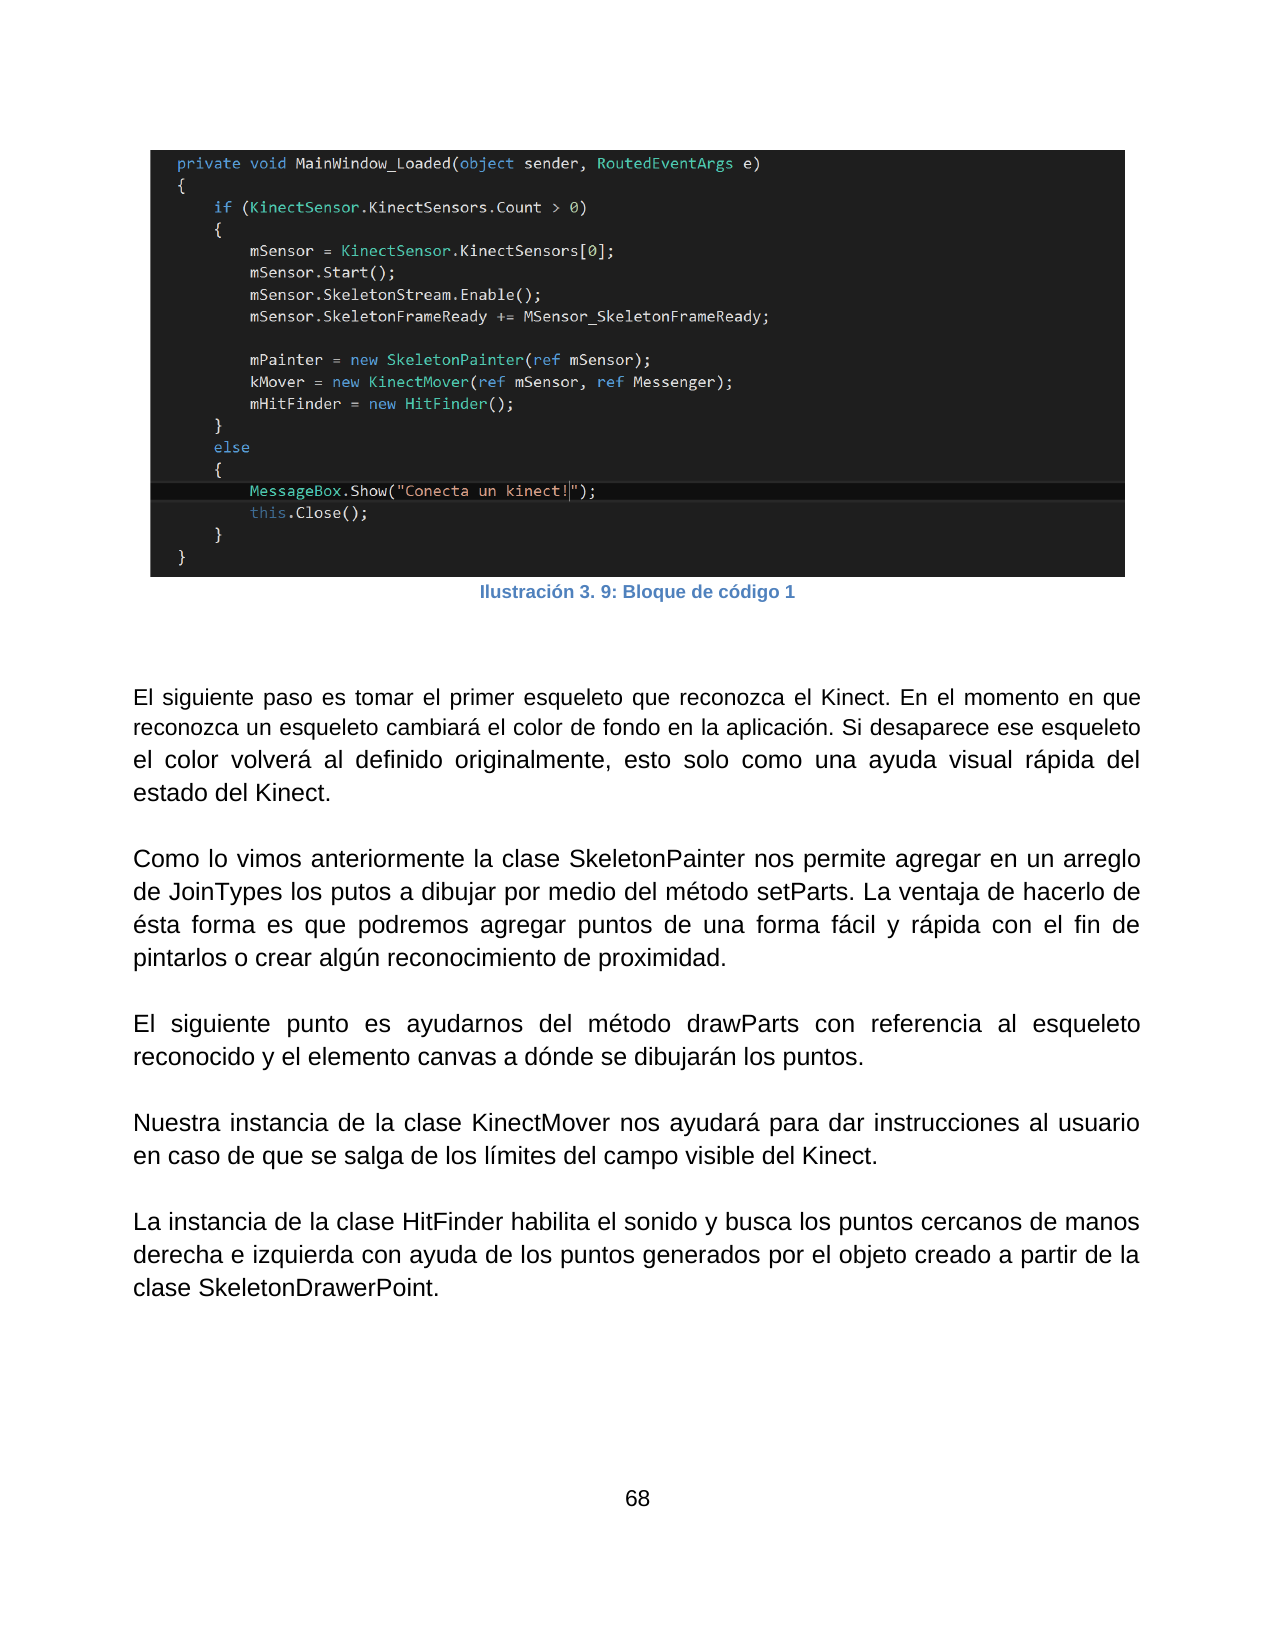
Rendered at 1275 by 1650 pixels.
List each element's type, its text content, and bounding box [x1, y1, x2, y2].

text Como lo vimos anteriormente la clase SkeletonPainter nos permite agregar en un arreglo de JoinTypes los putos a dibujar por medio del método setParts. La ventaja de hacerlo de ésta forma es que podremos agregar puntos de una forma fácil y rápida con el fin de pintarlos o crear algún reconocimiento de proximidad. [133, 844, 1142, 971]
text El siguiente paso es tomar el primer esqueleto que reconozca el Kinect. En el momento en que reconozca un esqueleto cambiará el color de fondo en la aplicación. Si desaparece ese esqueleto el color volverá al definido originalmente, esto solo como una ayuda visual rápida del estado del Kinect. [133, 684, 1142, 806]
text El siguiente punto es ayudarnos del método drawParts con referencia al esqueleto reconocido y el elemento canvas a dónde se dibujarán los puntos. [133, 1009, 1142, 1071]
text Nuestra instancia de la clase KinectMover nos ayudará para dar instrucciones al usuario en caso de que se salga de los límites del campo visible del Kinect. [133, 1108, 1142, 1169]
picture [150, 150, 1125, 577]
text La instancia de la clase HitFinder habilita el sonido y busca los puntos cercanos de manos derecha e izquierda con ayuda de los puntos generados por el objeto creado a partir de la clase SkeletonDrawerPoint. [133, 1207, 1142, 1302]
text Ilustración 3. 9: Bloque de código 1 [133, 581, 1142, 602]
